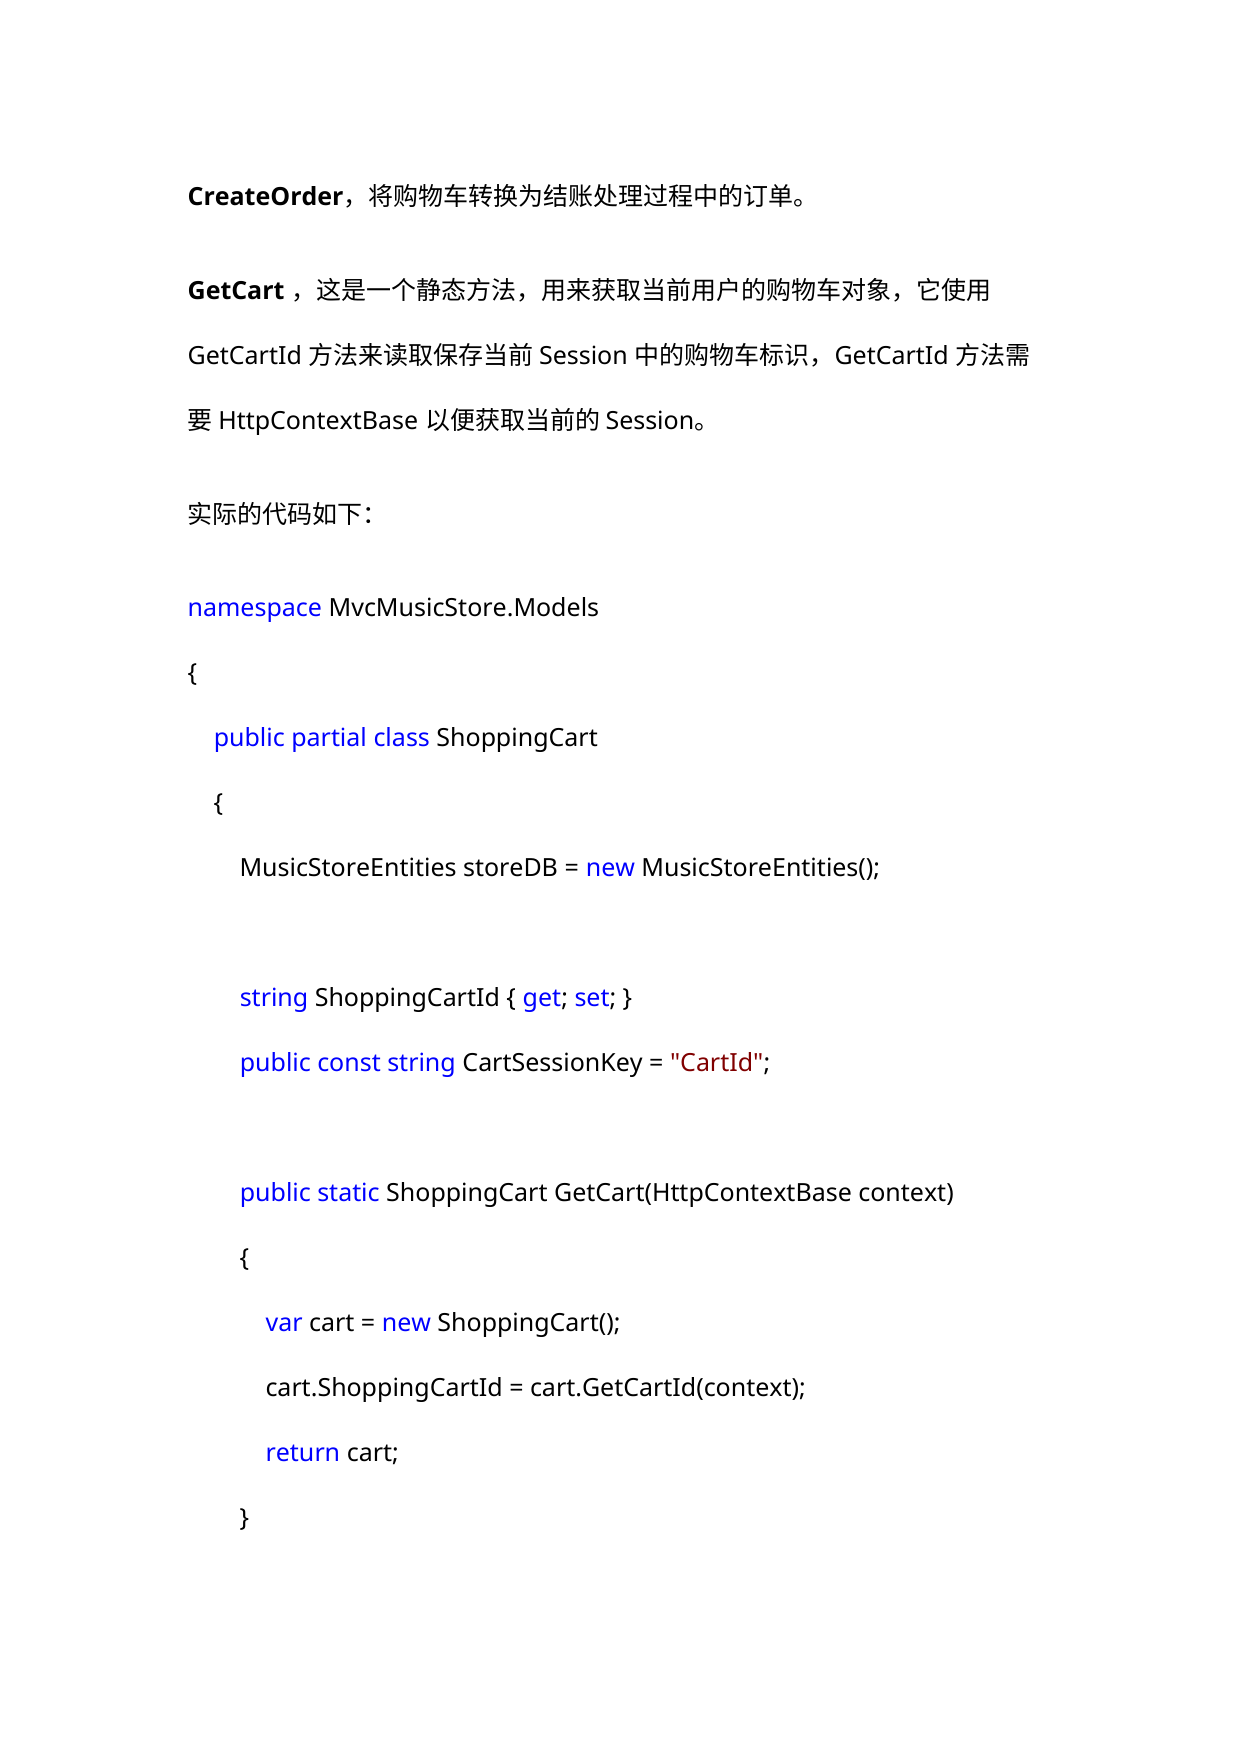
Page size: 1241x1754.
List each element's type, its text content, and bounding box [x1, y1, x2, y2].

text CreateOrder，将购物车转换为结账处理过程中的订单。 [187, 162, 1053, 227]
text GetCart ，这是一个静态方法，用来获取当前用户的购物车对象，它使用 GetCartId 方法来读取保存当前 Session 中的购物车标识，GetCartId 方法需要 HttpContextBase 以便获取当前的 Session。 [187, 256, 1053, 451]
text 实际的代码如下： [187, 480, 1053, 545]
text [187, 574, 1053, 1549]
